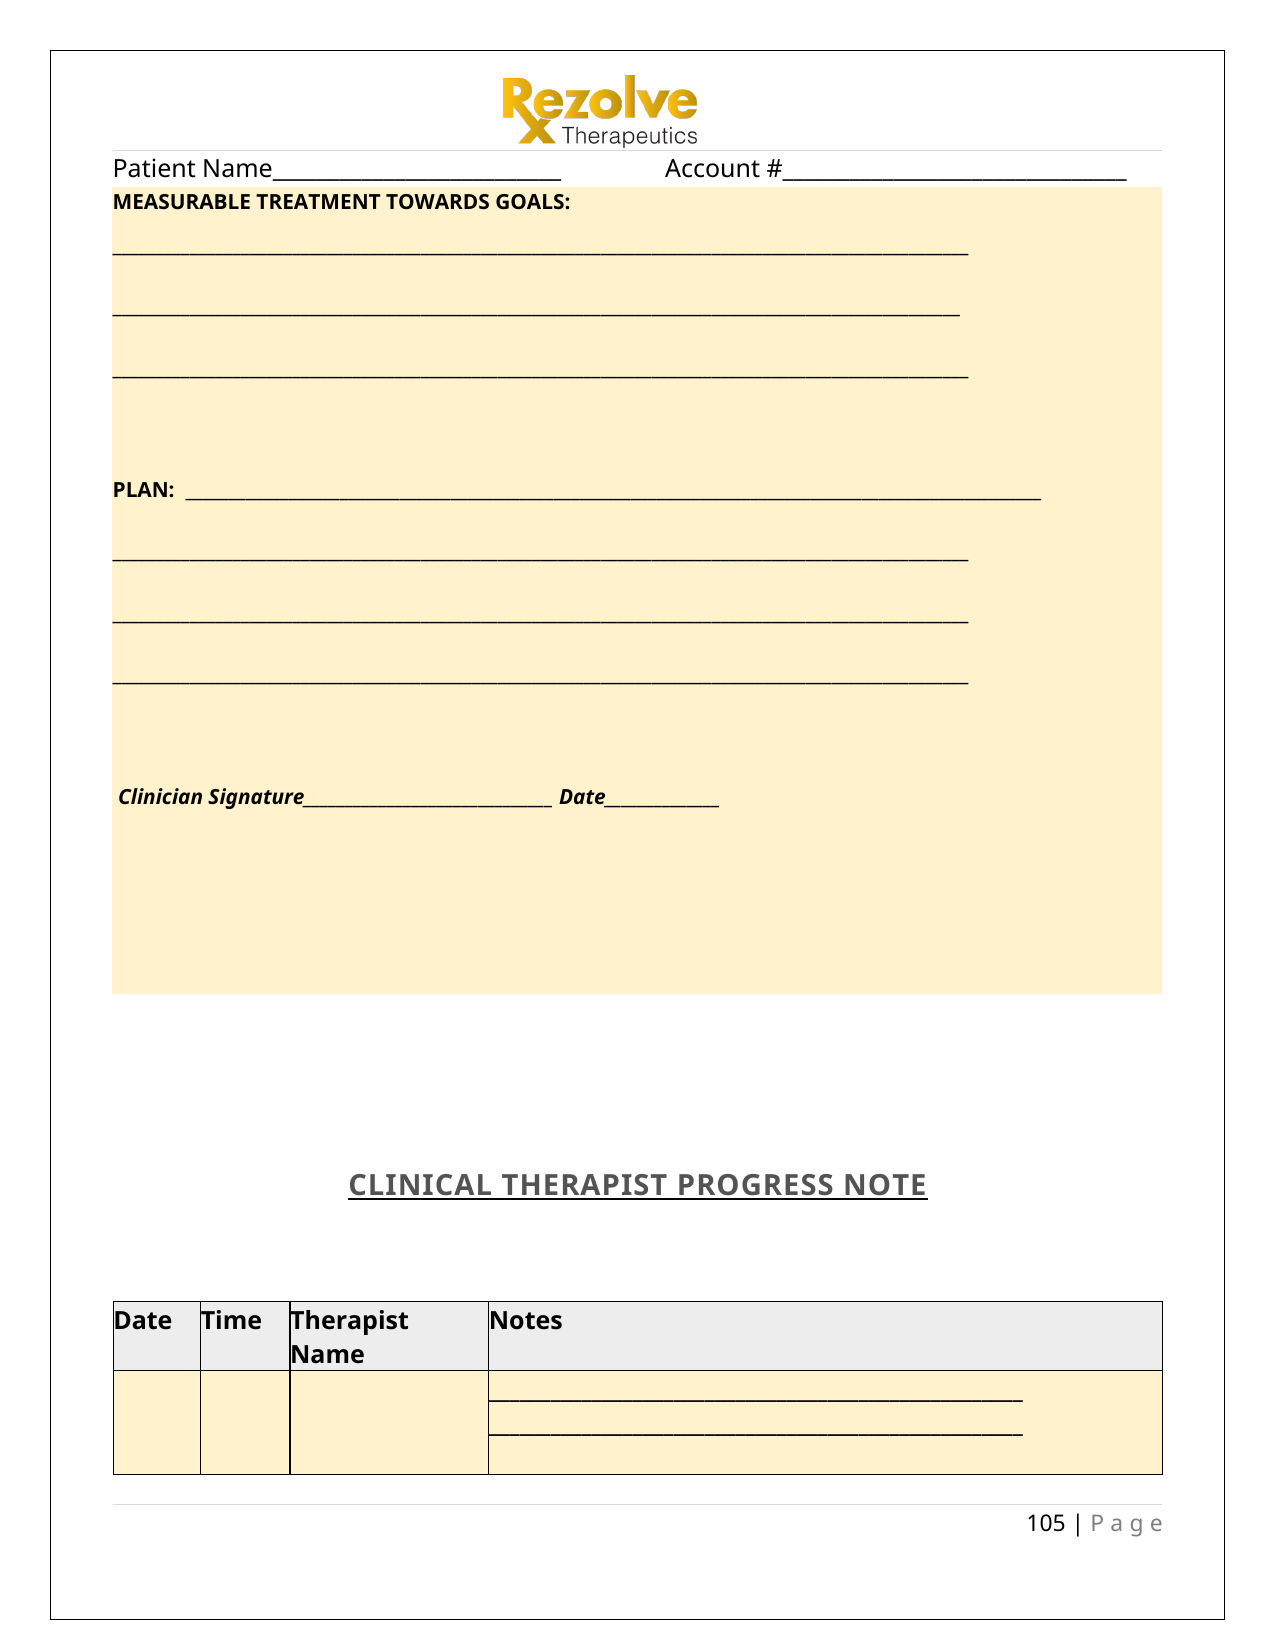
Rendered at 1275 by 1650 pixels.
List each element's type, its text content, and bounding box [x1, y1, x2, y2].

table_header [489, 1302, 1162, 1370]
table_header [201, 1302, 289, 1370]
picture [503, 75, 697, 148]
text ____________________________________________________________________________________________________ [112, 353, 1162, 381]
text Clinician Signature______________________________ Date______________ [112, 782, 1162, 811]
text ___________________________________________________________________________________________________ [112, 291, 1162, 320]
text ____________________________________________________________________________________________________ [112, 659, 1162, 688]
text CLINICAL THERAPIST PROGRESS NOTE [112, 1164, 1162, 1204]
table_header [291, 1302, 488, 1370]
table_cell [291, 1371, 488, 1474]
text ____________________________________________________________________________________________________ [112, 537, 1162, 565]
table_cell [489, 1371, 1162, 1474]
text ____________________________________________________________________________________________________ [112, 598, 1162, 626]
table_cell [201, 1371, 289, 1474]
text MEASURABLE TREATMENT TOWARDS GOALS: ____________________________________________________________________________________________________ [112, 187, 1162, 258]
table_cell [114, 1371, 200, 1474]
text PLAN: ____________________________________________________________________________________________________ [112, 475, 1162, 504]
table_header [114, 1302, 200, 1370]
